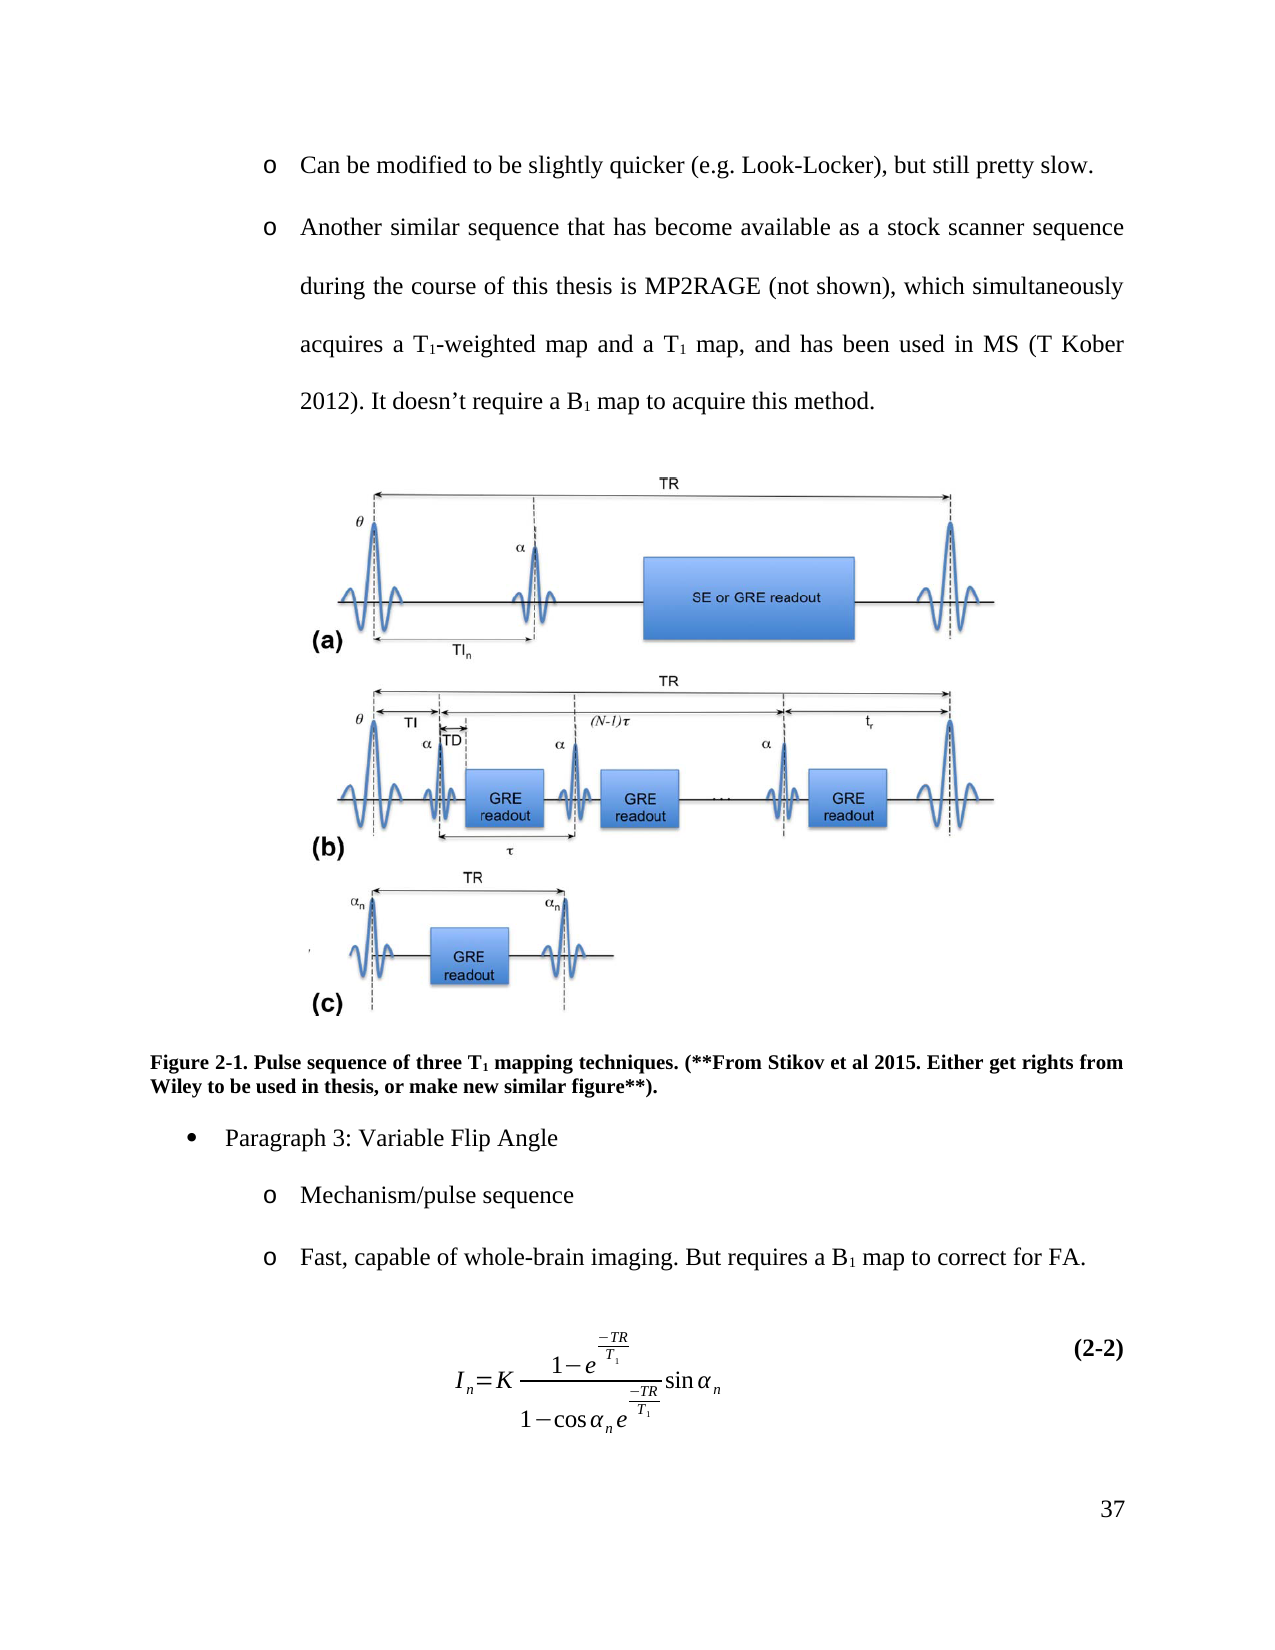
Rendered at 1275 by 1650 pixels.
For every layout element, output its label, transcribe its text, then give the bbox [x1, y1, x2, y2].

table_header (2-2) [1025, 1329, 1135, 1490]
picture [308, 468, 1004, 1025]
list Mechanism/pulse sequence [262, 1180, 1125, 1211]
list Fast, capable of whole-brain imaging. But requires a B1 map to correct for FA. [262, 1242, 1125, 1273]
list Paragraph 3: Variable Flip Angle [187, 1123, 1125, 1152]
table_header [150, 1329, 1025, 1490]
list Another similar sequence that has become available as a stock scanner sequence during the course of this thesis is MP2RAGE (not shown), which simultaneously acquires a T1-weighted map and a T1 map, and has been used in MS (T Kober 2012). It doesn’t require a B1 map to acquire this method. [262, 212, 1125, 415]
list Can be modified to be slightly quicker (e.g. Look-Locker), but still pretty slow. [262, 150, 1125, 181]
